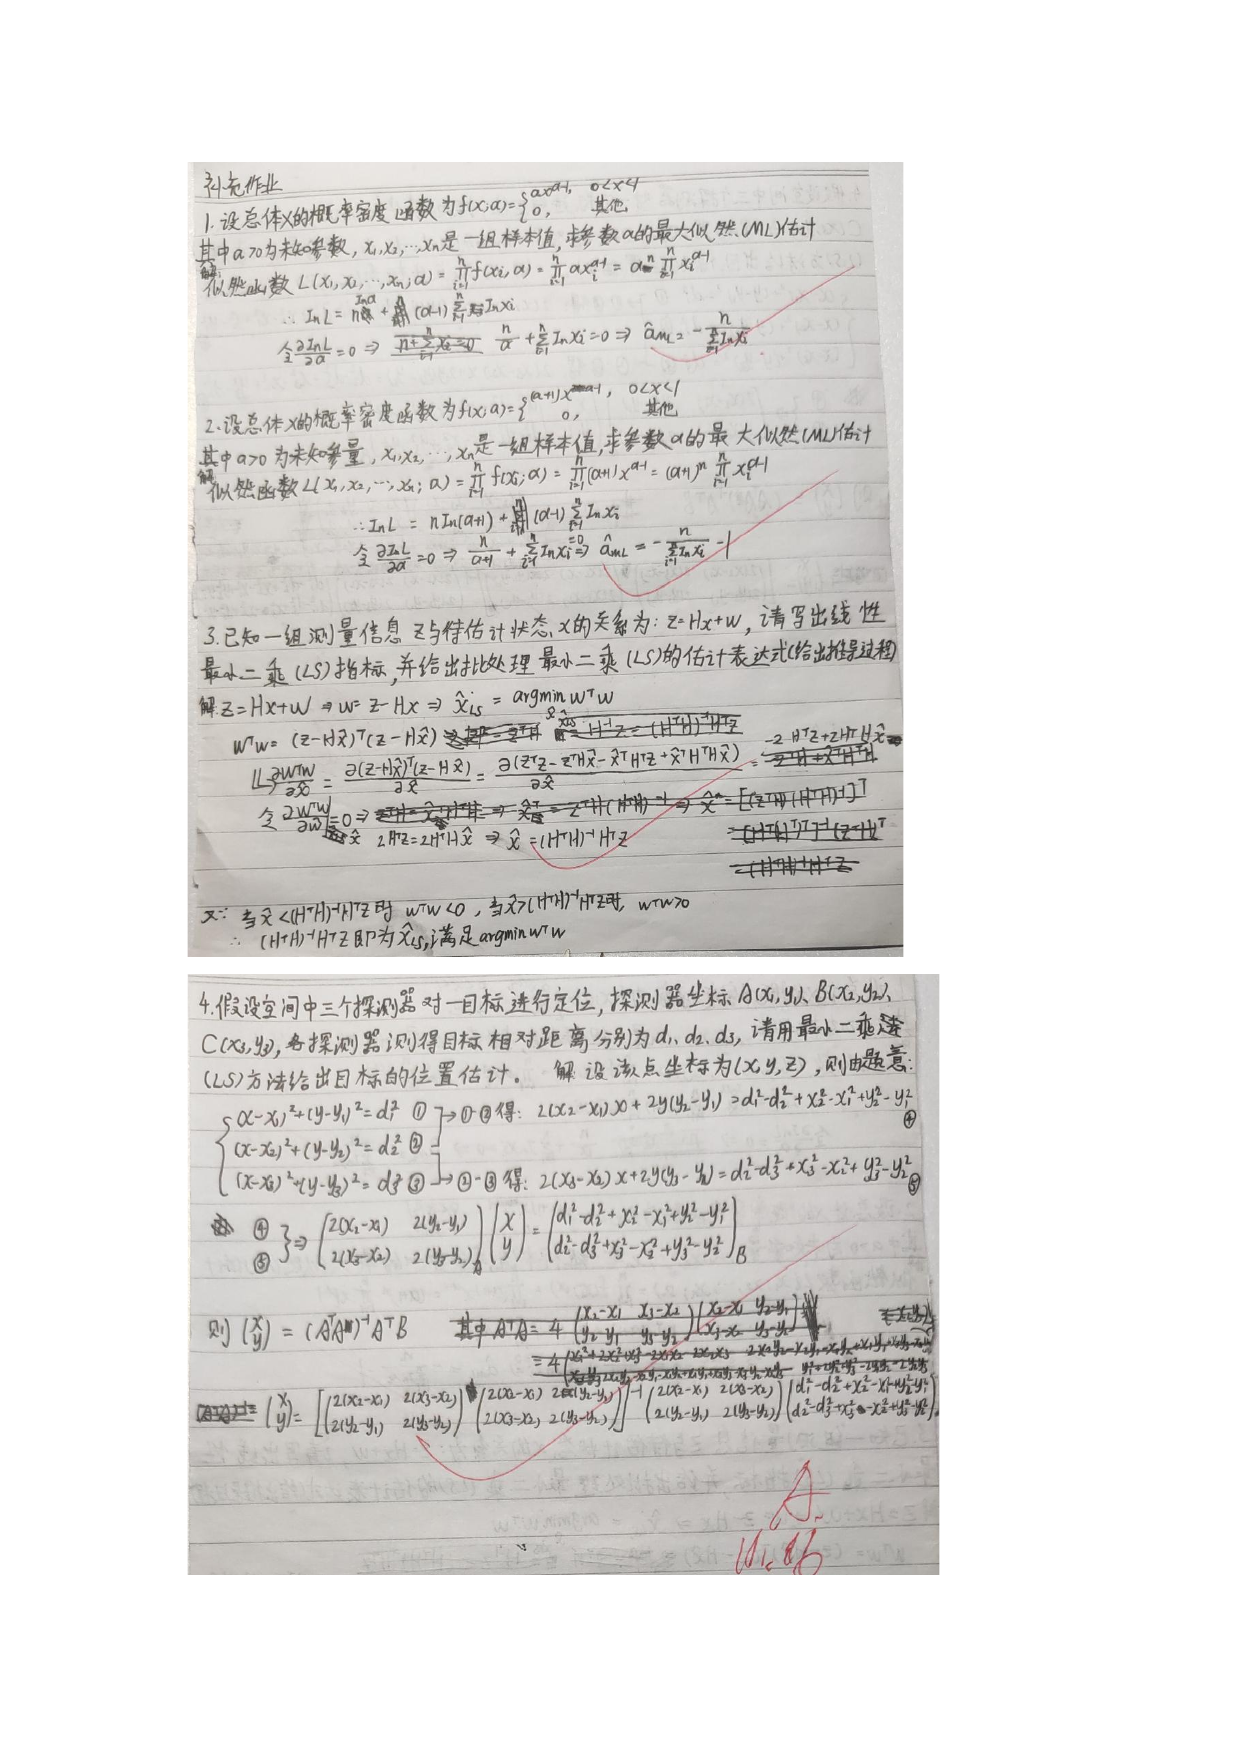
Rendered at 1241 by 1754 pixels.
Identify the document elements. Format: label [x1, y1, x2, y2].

picture [187, 162, 904, 957]
picture [187, 974, 940, 1575]
